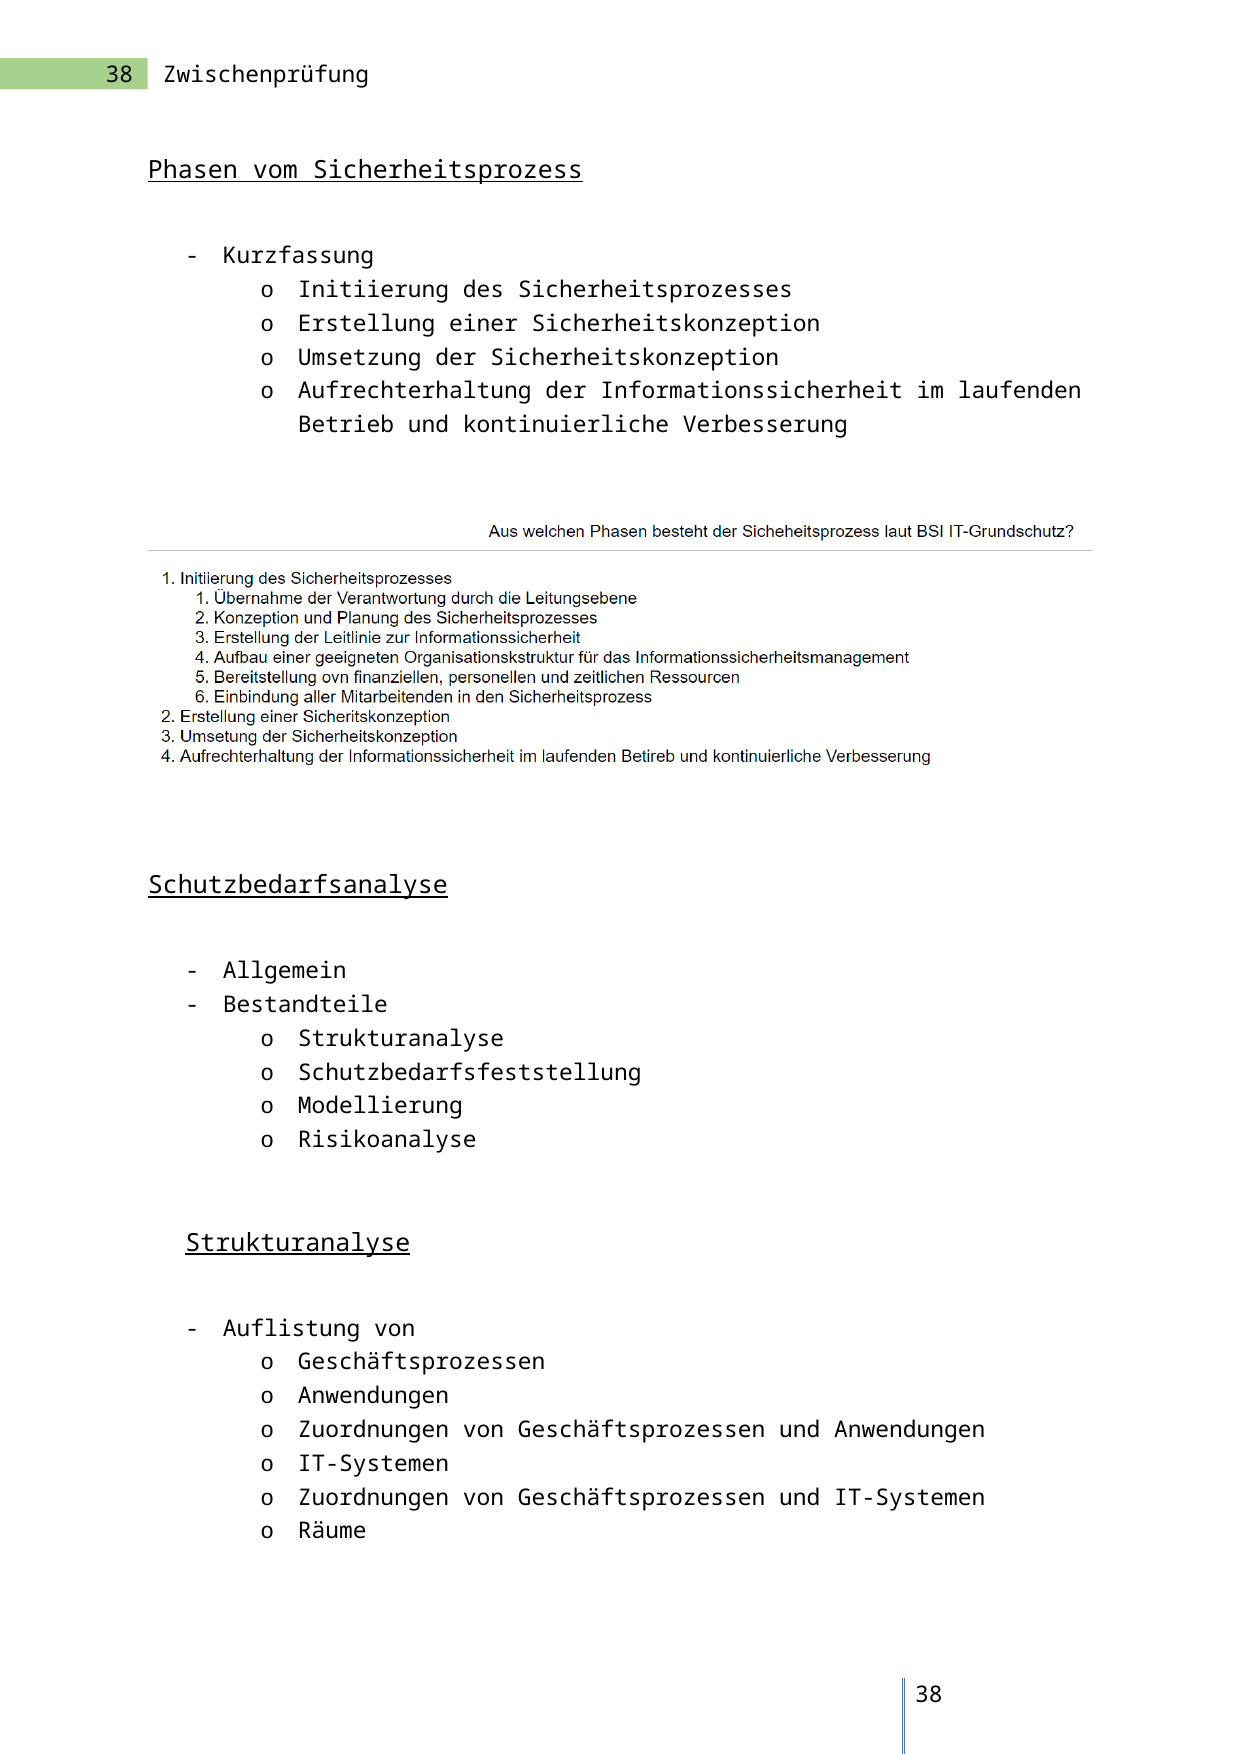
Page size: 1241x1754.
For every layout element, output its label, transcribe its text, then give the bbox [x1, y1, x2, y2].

list IT-Systemen [260, 1447, 1093, 1478]
list Anwendungen [260, 1379, 1093, 1410]
list Risikoanalyse [260, 1123, 1093, 1155]
list Modellierung [260, 1089, 1093, 1121]
subtitle Schutzbedarfsanalyse [148, 867, 1093, 901]
list Strukturanalyse [260, 1022, 1093, 1053]
list Zuordnungen von Geschäftsprozessen und Anwendungen [260, 1413, 1093, 1444]
list Umsetzung der Sicherheitskonzeption [260, 340, 1093, 372]
list Auflistung von [185, 1311, 1093, 1343]
list Initiierung des Sicherheitsprozesses [260, 273, 1093, 304]
subtitle Strukturanalyse [148, 1224, 1093, 1258]
list Räume [260, 1514, 1093, 1546]
list Erstellung einer Sicherheitskonzeption [260, 307, 1093, 338]
list Zuordnungen von Geschäftsprozessen und IT-Systemen [260, 1481, 1093, 1512]
subtitle Phasen vom Sicherheitsprozess [148, 152, 1093, 186]
list Geschäftsprozessen [260, 1345, 1093, 1377]
list Bestandteile [185, 988, 1093, 1019]
list Schutzbedarfsfeststellung [260, 1056, 1093, 1087]
list Aufrechterhaltung der Informationssicherheit im laufenden Betrieb und kontinuierliche Verbesserung [260, 374, 1093, 439]
list Kurzfassung [185, 239, 1093, 270]
picture [147, 508, 1093, 807]
list Allgemein [185, 954, 1093, 986]
